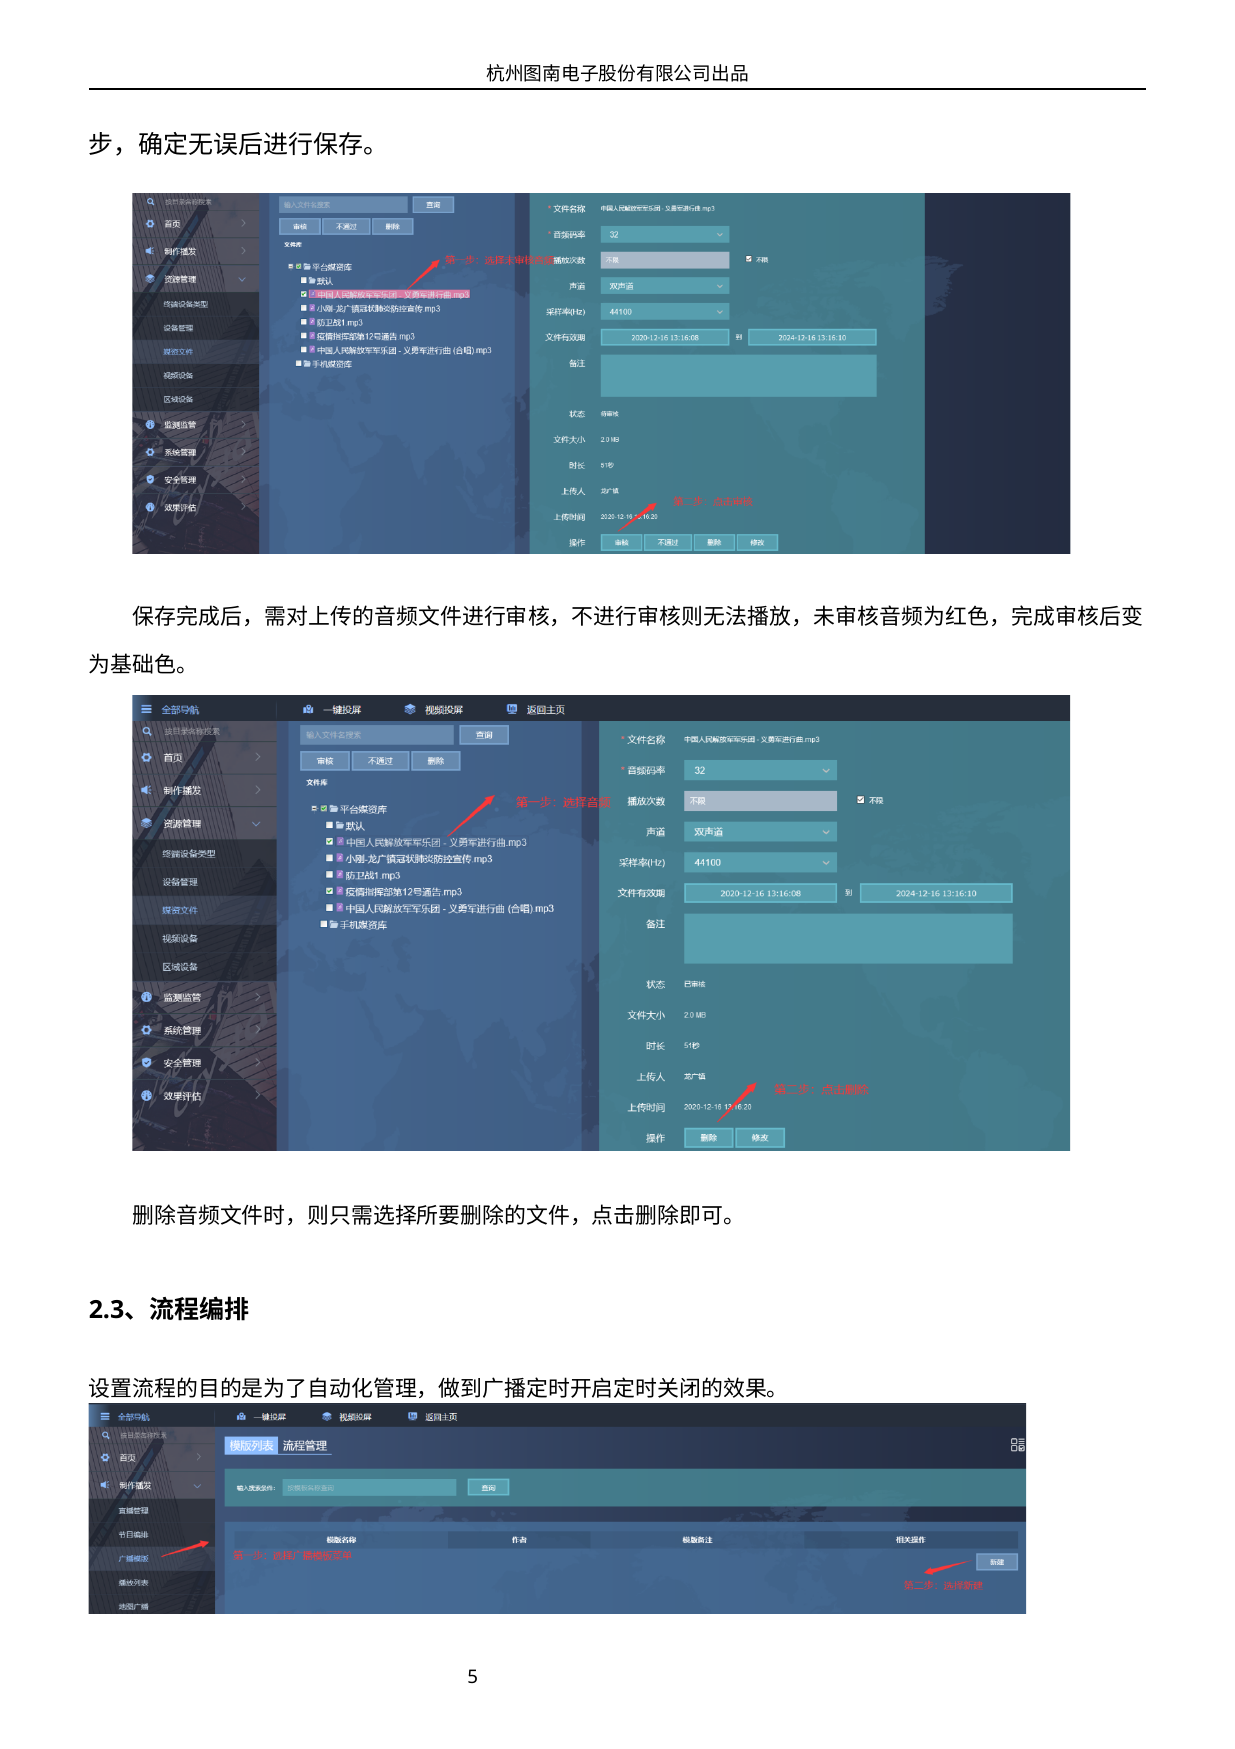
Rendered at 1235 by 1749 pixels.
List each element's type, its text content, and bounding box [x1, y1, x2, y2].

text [88, 110, 1146, 175]
picture [132, 695, 1071, 1151]
text 删除音频文件时，则只需选择所要删除的文件，点击删除即可。 [88, 1198, 1146, 1230]
picture [88, 1403, 1027, 1614]
text 设置流程的目的是为了自动化管理，做到广播定时开启定时关闭的效果。 [88, 1371, 1146, 1403]
subtitle 2.3、流程编排 [88, 1275, 1146, 1340]
text 保存完成后，需对上传的音频文件进行审核，不进行审核则无法播放，未审核音频为红色，完成审核后变为基础色。 [88, 598, 1146, 679]
picture [132, 193, 1071, 554]
